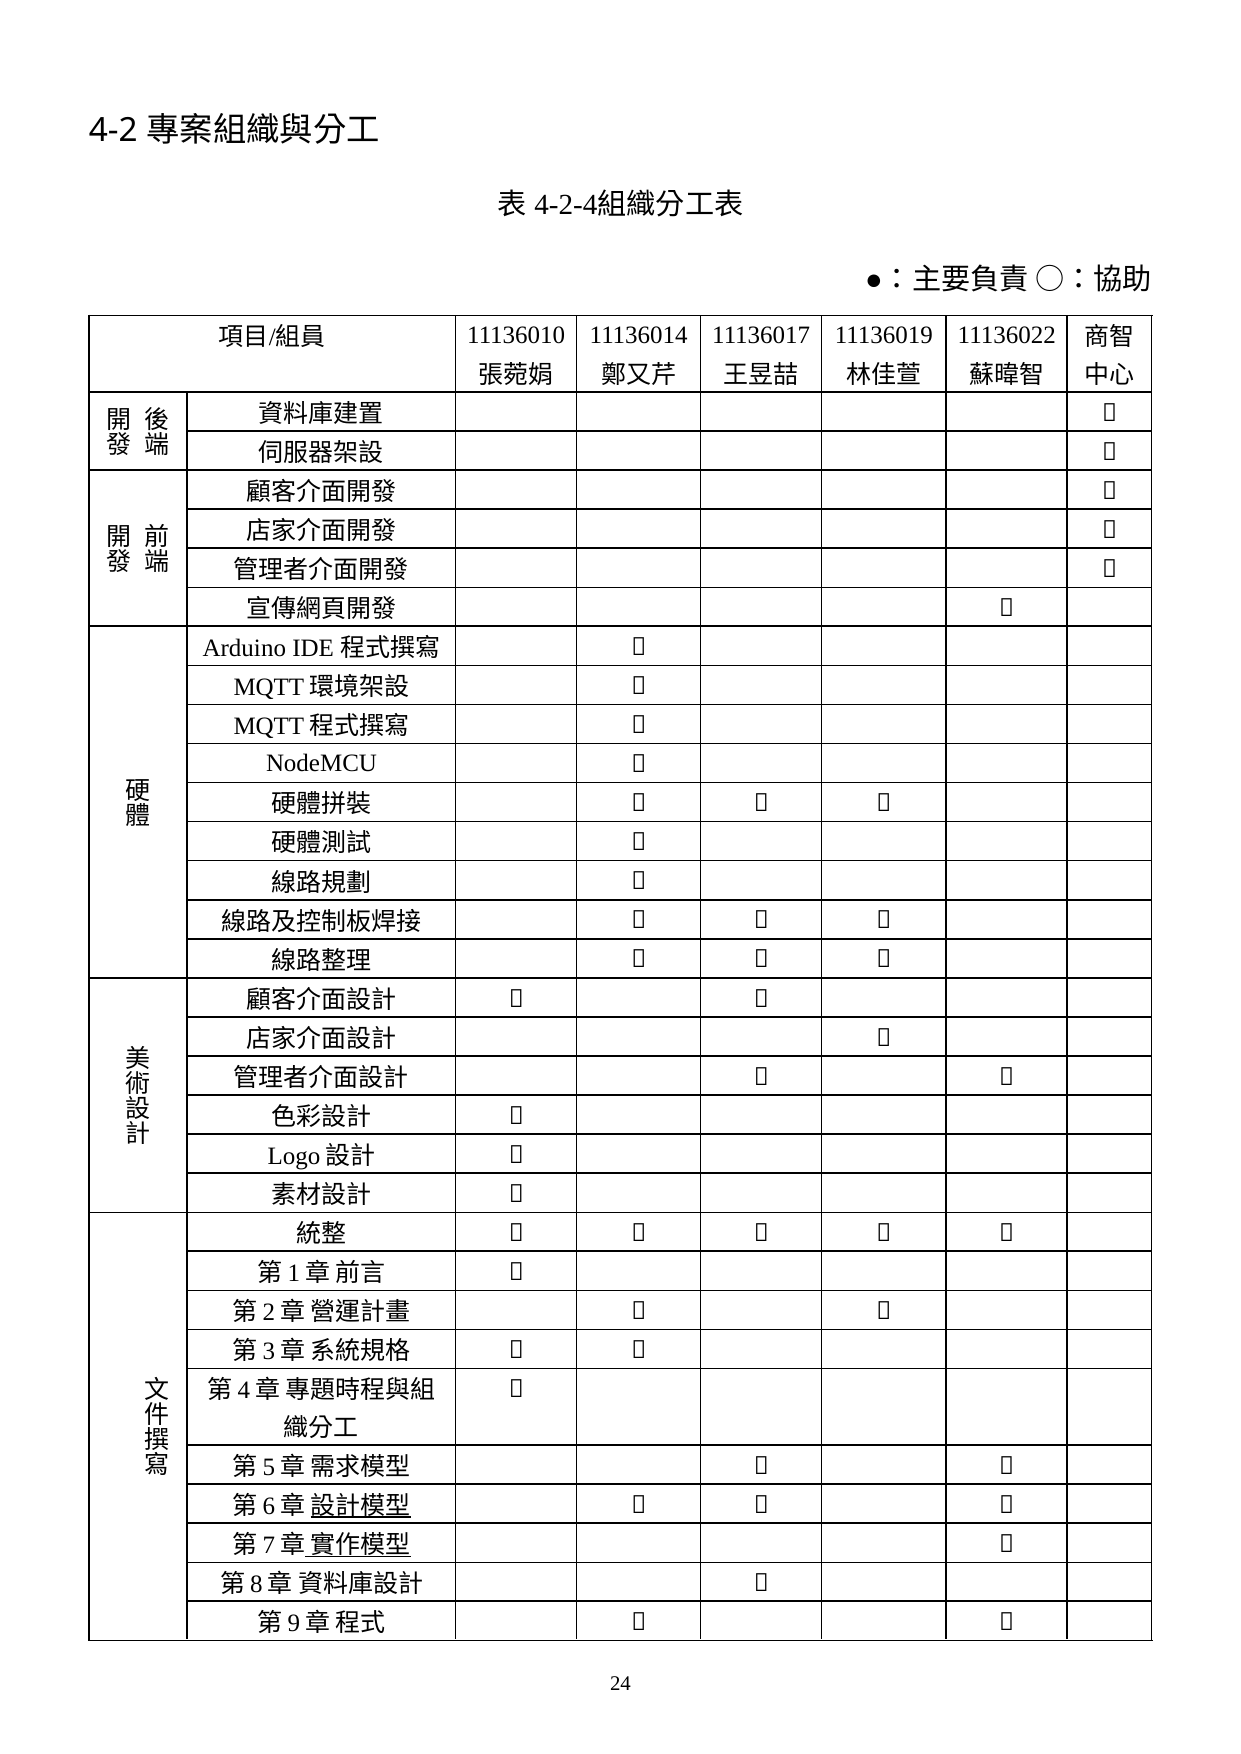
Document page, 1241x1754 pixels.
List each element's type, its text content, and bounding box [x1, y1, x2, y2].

table_cell [1068, 1485, 1151, 1522]
table_cell [1068, 940, 1151, 977]
table_cell 文件撰寫 [90, 1213, 186, 1639]
table_cell  [577, 783, 700, 821]
table_cell 第9章 程式 [188, 1602, 455, 1639]
table_cell [456, 1018, 576, 1055]
table_cell 色彩設計 [188, 1096, 455, 1133]
table_cell [822, 1252, 945, 1289]
table_cell  [947, 1485, 1066, 1522]
table_cell [577, 1018, 700, 1055]
table_cell [577, 1096, 700, 1133]
table_cell [577, 471, 700, 508]
table_cell  [822, 940, 945, 977]
table_cell [456, 744, 576, 782]
table_cell [456, 549, 576, 586]
table_cell [1068, 1018, 1151, 1055]
table_cell [577, 393, 700, 430]
table_cell [947, 471, 1066, 508]
table_cell [1068, 1563, 1151, 1600]
table_cell [1068, 1213, 1151, 1250]
table_cell 統整 [188, 1213, 455, 1250]
table_header 項目/組員 [90, 316, 455, 391]
table_cell [701, 432, 821, 469]
table_cell [701, 705, 821, 743]
table_cell 美術設計 [90, 979, 186, 1211]
table_cell [577, 549, 700, 586]
table_cell [577, 432, 700, 469]
table_cell  [577, 822, 700, 860]
table_cell [1068, 1057, 1151, 1094]
table_cell MQTT程式撰寫 [188, 705, 455, 743]
table_cell [947, 1096, 1066, 1133]
table_cell [947, 940, 1066, 977]
table_cell 線路及控制板焊接 [188, 901, 455, 938]
table_cell [1068, 705, 1151, 743]
table_cell  [456, 979, 576, 1016]
table_cell [701, 1135, 821, 1172]
table_cell 第1章 前言 [188, 1252, 455, 1289]
table_cell 伺服器架設 [188, 432, 455, 469]
table_cell  [577, 861, 700, 899]
table_cell  [701, 1446, 821, 1483]
table_header 11136014 鄭又芹 [577, 316, 700, 391]
table_cell [701, 1330, 821, 1368]
table_cell [456, 510, 576, 547]
table_cell 宣傳網頁開發 [188, 588, 455, 625]
table_cell 第3章 系統規格 [188, 1330, 455, 1368]
text ●：主要負責 ○：協助 [89, 239, 1152, 314]
table_cell [947, 861, 1066, 899]
table_cell [701, 393, 821, 430]
table_cell  [822, 901, 945, 938]
table_cell [822, 471, 945, 508]
table_cell  [1068, 432, 1151, 469]
table_cell [822, 979, 945, 1016]
table_cell [822, 705, 945, 743]
table_cell [701, 822, 821, 860]
table_cell [1068, 1330, 1151, 1368]
table_cell 第6章 設計模型 [188, 1485, 455, 1522]
table_cell [947, 979, 1066, 1016]
table_cell [456, 1485, 576, 1522]
table_cell [456, 588, 576, 625]
table_header 11136017 王昱喆 [701, 316, 821, 391]
table_cell  [577, 901, 700, 938]
table_cell  [456, 1213, 576, 1250]
table_cell [947, 1369, 1066, 1444]
table_cell [947, 901, 1066, 938]
table_cell [822, 1174, 945, 1211]
table_cell [822, 1446, 945, 1483]
table_cell 資料庫建置 [188, 393, 455, 430]
table_cell [701, 1602, 821, 1639]
table_cell [456, 1524, 576, 1561]
table_cell [822, 1524, 945, 1561]
table_cell  [577, 627, 700, 664]
table_cell 第8章 資料庫設計 [188, 1563, 455, 1600]
table_cell  [701, 1213, 821, 1250]
table_cell  [947, 1524, 1066, 1561]
table_cell 第7章 實作模型 [188, 1524, 455, 1561]
table_cell [822, 1369, 945, 1444]
table_cell [701, 1524, 821, 1561]
subtitle 專案組織與分工 [89, 89, 1152, 164]
table_cell [1068, 979, 1151, 1016]
table_header 商智 中心 [1068, 316, 1151, 391]
table_cell [701, 510, 821, 547]
table_cell Arduino IDE 程式撰寫 [188, 627, 455, 664]
table_cell  [1068, 471, 1151, 508]
table_cell [456, 1291, 576, 1328]
table_cell  [456, 1135, 576, 1172]
table_cell [947, 510, 1066, 547]
table_cell [947, 627, 1066, 664]
table_cell [701, 1096, 821, 1133]
table_cell  [822, 1291, 945, 1328]
table_cell [822, 1563, 945, 1600]
table_cell [577, 1446, 700, 1483]
table_cell [577, 588, 700, 625]
table_cell [822, 744, 945, 782]
table_cell [822, 1096, 945, 1133]
table_cell [947, 783, 1066, 821]
table_cell 硬體測試 [188, 822, 455, 860]
table_cell [947, 1018, 1066, 1055]
table_cell 線路整理 [188, 940, 455, 977]
table_cell [701, 588, 821, 625]
table_cell [822, 393, 945, 430]
table_cell  [577, 744, 700, 782]
table_cell 店家介面開發 [188, 510, 455, 547]
table_cell 顧客介面設計 [188, 979, 455, 1016]
table_cell  [701, 1485, 821, 1522]
table_cell [456, 783, 576, 821]
table_cell [1068, 627, 1151, 664]
table_cell [577, 1369, 700, 1444]
table_cell [701, 1252, 821, 1289]
table_cell  [701, 979, 821, 1016]
table_header 11136019 林佳萱 [822, 316, 945, 391]
table_cell [822, 432, 945, 469]
table_cell [456, 901, 576, 938]
table_cell [1068, 744, 1151, 782]
table_cell [822, 861, 945, 899]
table_cell [577, 979, 700, 1016]
table_cell [456, 705, 576, 743]
table_cell  [1068, 510, 1151, 547]
table_cell  [577, 1485, 700, 1522]
table_cell [1068, 1135, 1151, 1172]
table_header 11136022 蘇暐智 [947, 316, 1066, 391]
table_cell 第5章 需求模型 [188, 1446, 455, 1483]
table_cell [1068, 1252, 1151, 1289]
table_cell [456, 822, 576, 860]
table_cell [701, 666, 821, 703]
table_cell [947, 666, 1066, 703]
table_cell  [456, 1096, 576, 1133]
table_cell MQTT環境架設 [188, 666, 455, 703]
table_cell NodeMCU [188, 744, 455, 782]
table_cell [947, 1563, 1066, 1600]
table_cell  [577, 1330, 700, 1368]
table_cell [822, 1057, 945, 1094]
table_cell  [947, 1602, 1066, 1639]
table_cell [822, 666, 945, 703]
table_cell  [701, 1057, 821, 1094]
table_cell  [701, 783, 821, 821]
table_cell  [947, 1213, 1066, 1250]
table_cell  [947, 1446, 1066, 1483]
table_cell [947, 393, 1066, 430]
table_cell [701, 549, 821, 586]
table_cell [1068, 901, 1151, 938]
table_cell  [947, 1057, 1066, 1094]
table_cell [947, 1174, 1066, 1211]
table_cell  [456, 1252, 576, 1289]
table_cell [1068, 1174, 1151, 1211]
table_cell 前端 開發 [90, 471, 186, 625]
table_cell  [947, 588, 1066, 625]
table_cell Logo設計 [188, 1135, 455, 1172]
table_cell 第4章 專題時程與組織分工 [188, 1369, 455, 1444]
table_cell [456, 861, 576, 899]
table_cell [456, 627, 576, 664]
table_cell [1068, 1369, 1151, 1444]
table_cell 後端開發 [90, 393, 186, 469]
table_cell [947, 1330, 1066, 1368]
table_cell  [701, 1563, 821, 1600]
table_cell [947, 1291, 1066, 1328]
table_header 11136010 張菀娟 [456, 316, 576, 391]
table_cell 第2章 營運計畫 [188, 1291, 455, 1328]
table_cell 管理者介面設計 [188, 1057, 455, 1094]
table_cell [456, 1563, 576, 1600]
table_cell [577, 1057, 700, 1094]
table_cell [701, 627, 821, 664]
table_cell [822, 1485, 945, 1522]
table_cell  [701, 901, 821, 938]
table_cell [701, 1174, 821, 1211]
table_cell 管理者介面開發 [188, 549, 455, 586]
table_cell [1068, 1446, 1151, 1483]
table_cell [456, 666, 576, 703]
table_cell [947, 549, 1066, 586]
table_cell 線路規劃 [188, 861, 455, 899]
table_cell [701, 744, 821, 782]
table_cell [822, 1602, 945, 1639]
table_cell [577, 1174, 700, 1211]
table_cell  [577, 666, 700, 703]
table_cell [1068, 1096, 1151, 1133]
table_cell [822, 1330, 945, 1368]
table_cell [947, 1135, 1066, 1172]
table_cell [822, 588, 945, 625]
table_cell [456, 1057, 576, 1094]
table_cell  [1068, 393, 1151, 430]
table_cell  [577, 1602, 700, 1639]
table_cell  [577, 1213, 700, 1250]
table_cell  [577, 940, 700, 977]
table_cell [822, 510, 945, 547]
table_cell  [456, 1330, 576, 1368]
table_cell [1068, 1291, 1151, 1328]
table_cell [701, 1291, 821, 1328]
table_cell  [822, 1018, 945, 1055]
table_cell  [701, 940, 821, 977]
table_cell 顧客介面開發 [188, 471, 455, 508]
table_cell [822, 627, 945, 664]
table_cell [456, 432, 576, 469]
table_cell [456, 1602, 576, 1639]
table_cell 硬體拼裝 [188, 783, 455, 821]
table_cell 店家介面設計 [188, 1018, 455, 1055]
table_cell [456, 393, 576, 430]
table_cell [701, 1369, 821, 1444]
table_cell [1068, 783, 1151, 821]
table_cell  [1068, 549, 1151, 586]
table_cell [947, 432, 1066, 469]
table_cell [701, 471, 821, 508]
table_cell [577, 1563, 700, 1600]
table_cell [1068, 861, 1151, 899]
table_cell [1068, 1602, 1151, 1639]
table_cell [822, 1135, 945, 1172]
table_cell [577, 1252, 700, 1289]
table_cell  [456, 1174, 576, 1211]
table_cell [947, 822, 1066, 860]
table_cell  [577, 705, 700, 743]
table_cell [456, 471, 576, 508]
table_cell [577, 510, 700, 547]
table_cell 素材設計 [188, 1174, 455, 1211]
table_cell [577, 1524, 700, 1561]
table_cell 硬體 [90, 627, 186, 977]
table_cell  [456, 1369, 576, 1444]
table_cell [947, 744, 1066, 782]
table_cell [701, 861, 821, 899]
table_cell [456, 1446, 576, 1483]
table_cell [701, 1018, 821, 1055]
table_cell  [822, 783, 945, 821]
table_cell [1068, 1524, 1151, 1561]
table_cell [1068, 666, 1151, 703]
table_cell [1068, 822, 1151, 860]
table_cell [947, 1252, 1066, 1289]
table_cell [456, 940, 576, 977]
table_cell  [577, 1291, 700, 1328]
table_cell [577, 1135, 700, 1172]
table_cell [947, 705, 1066, 743]
table_cell [822, 822, 945, 860]
table_cell [1068, 588, 1151, 625]
table_cell  [822, 1213, 945, 1250]
table_cell [822, 549, 945, 586]
